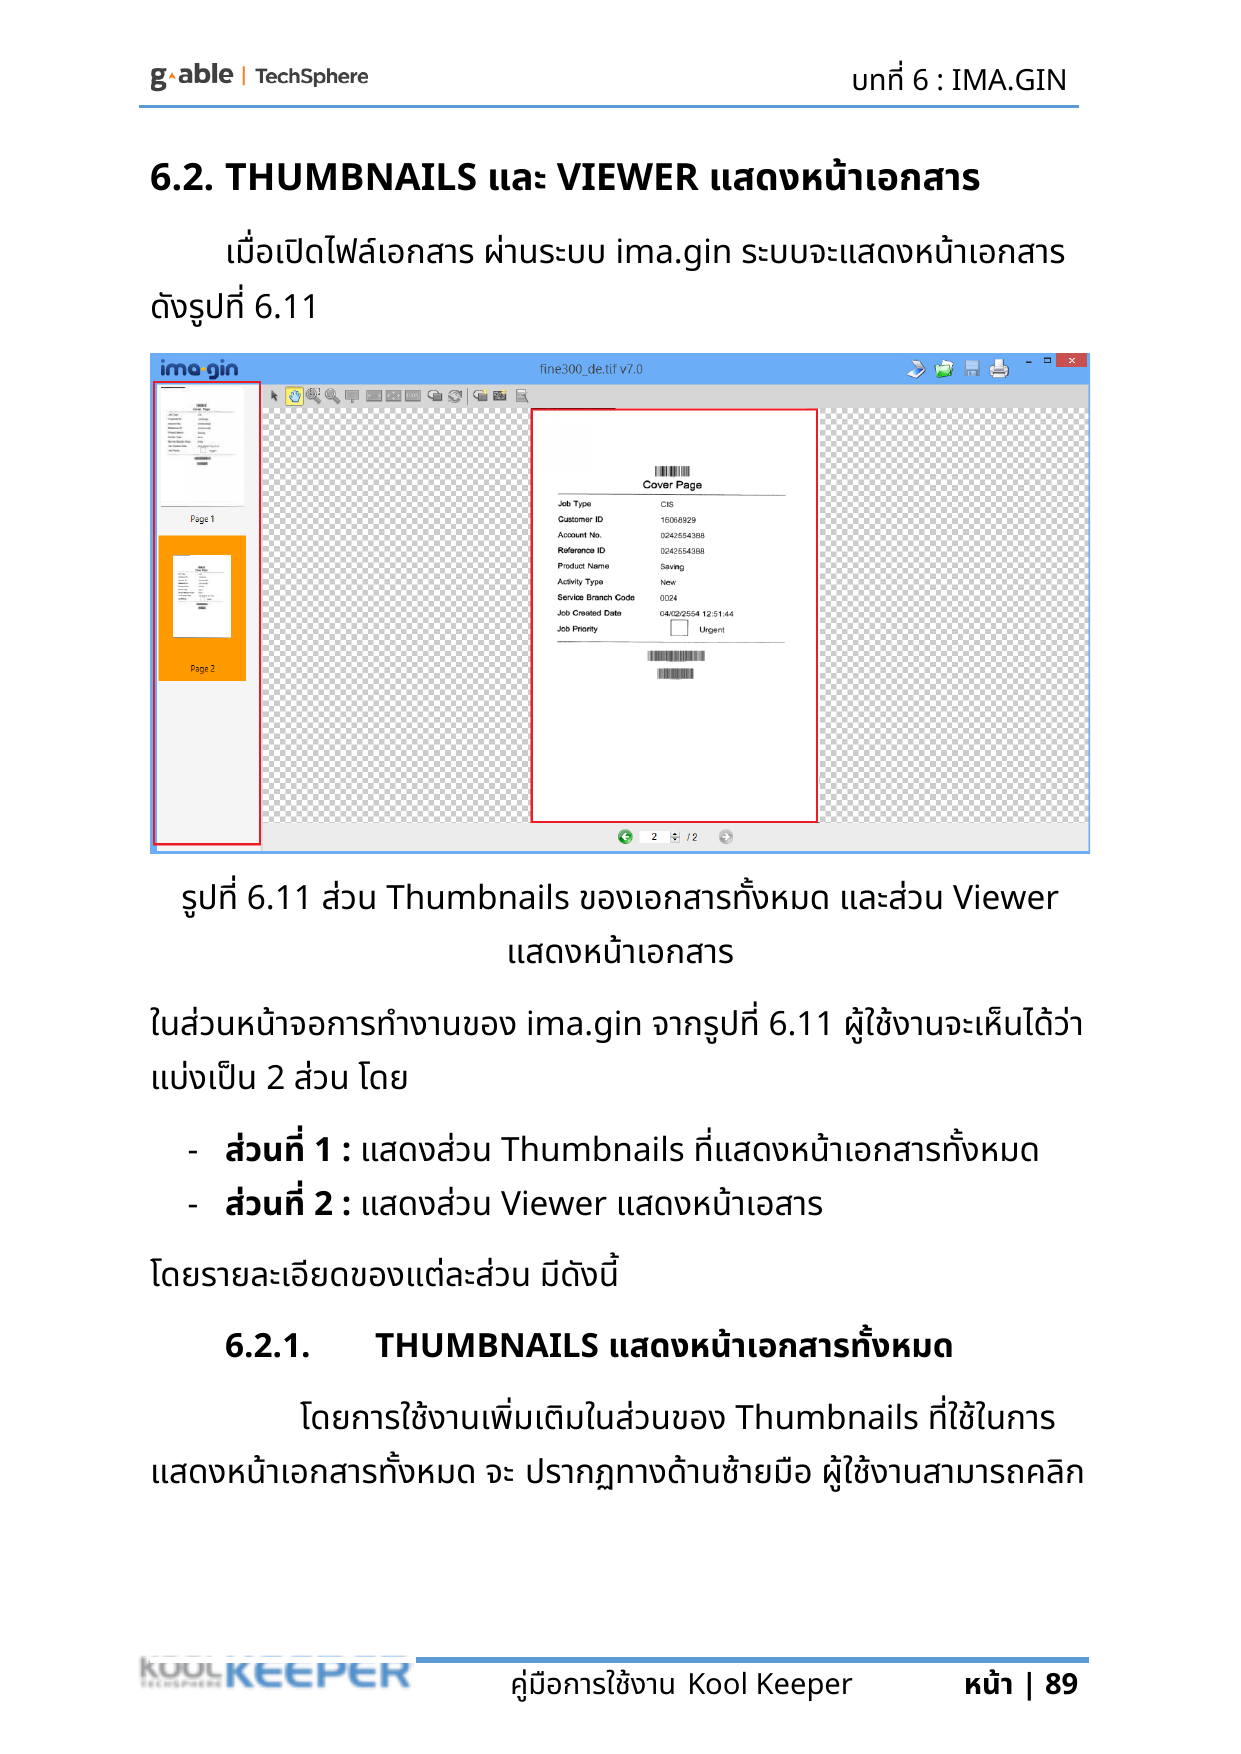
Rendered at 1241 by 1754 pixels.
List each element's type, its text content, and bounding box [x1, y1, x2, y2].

picture [150, 353, 1091, 854]
picture [137, 1650, 414, 1693]
subtitle Thumbnails และ viewer แสดงหน้าเอกสาร [150, 150, 1090, 207]
subtitle Thumbnails แสดงหน้าเอกสารทั้งหมด [225, 1322, 1090, 1373]
text เมื่อเปิดไฟล์เอกสาร ผ่านระบบ ima.gin ระบบจะแสดงหน้าเอกสาร ดังรูปที่ 6.11 [150, 228, 1090, 333]
text โดยรายละเอียดของแต่ละส่วน มีดังนี้ [150, 1251, 1090, 1302]
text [150, 1393, 1090, 1499]
text ในส่วนหน้าจอการทำงานของ ima.gin จากรูปที่ 6.11 ผู้ใช้งานจะเห็นได้ว่าแบ่งเป็น 2 ส่วน โดย [150, 999, 1090, 1105]
list ส่วนที่ 2 : แสดงส่วน Viewer แสดงหน้าเอสาร [187, 1180, 1090, 1231]
picture [134, 48, 385, 103]
text รูปที่ 6.11 ส่วน Thumbnails ของเอกสารทั้งหมด และส่วน Viewer แสดงหน้าเอกสาร [150, 874, 1090, 979]
list ส่วนที่ 1 : แสดงส่วน Thumbnails ที่แสดงหน้าเอกสารทั้งหมด [187, 1125, 1090, 1176]
